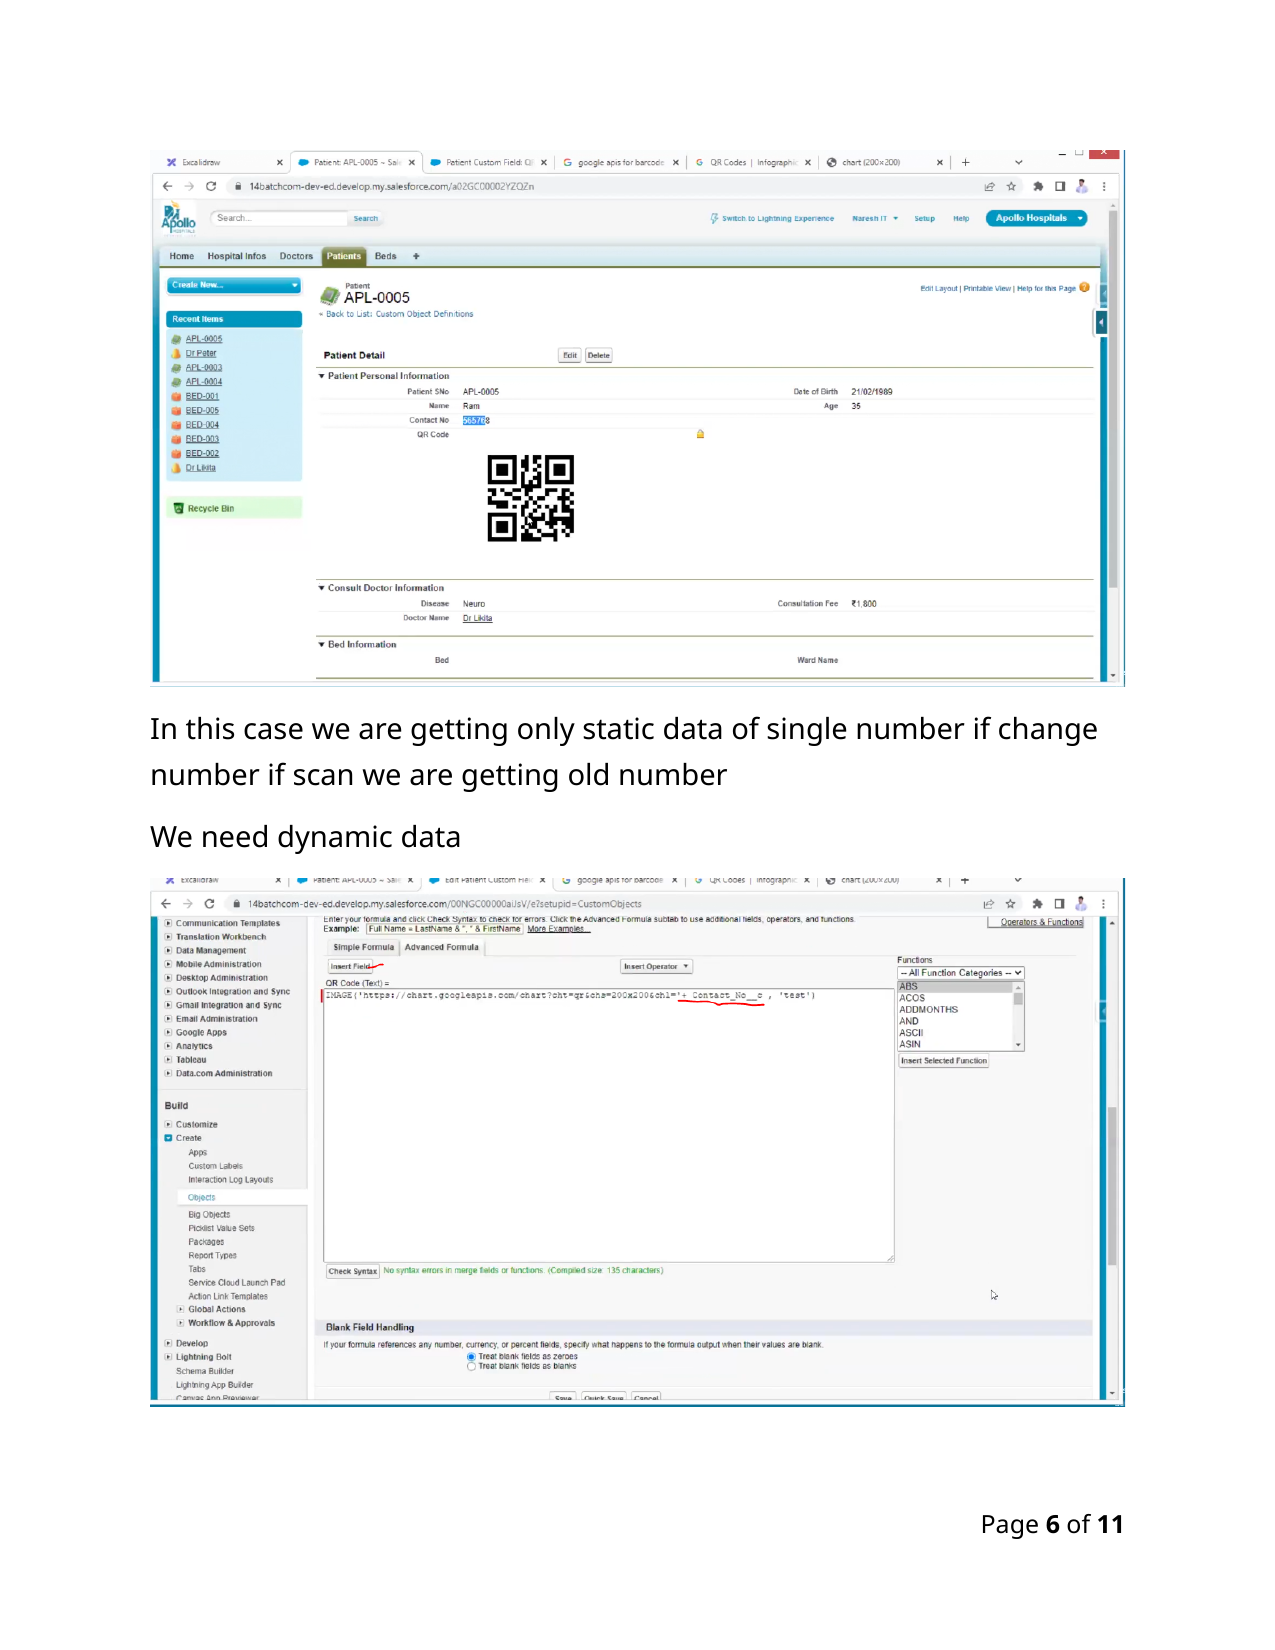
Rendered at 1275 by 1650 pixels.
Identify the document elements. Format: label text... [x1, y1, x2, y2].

text We need dynamic data [150, 816, 1125, 856]
text In this case we are getting only static data of single number if change number if scan we are getting old number [150, 708, 1125, 794]
picture [150, 878, 1125, 1405]
picture [150, 150, 1125, 687]
